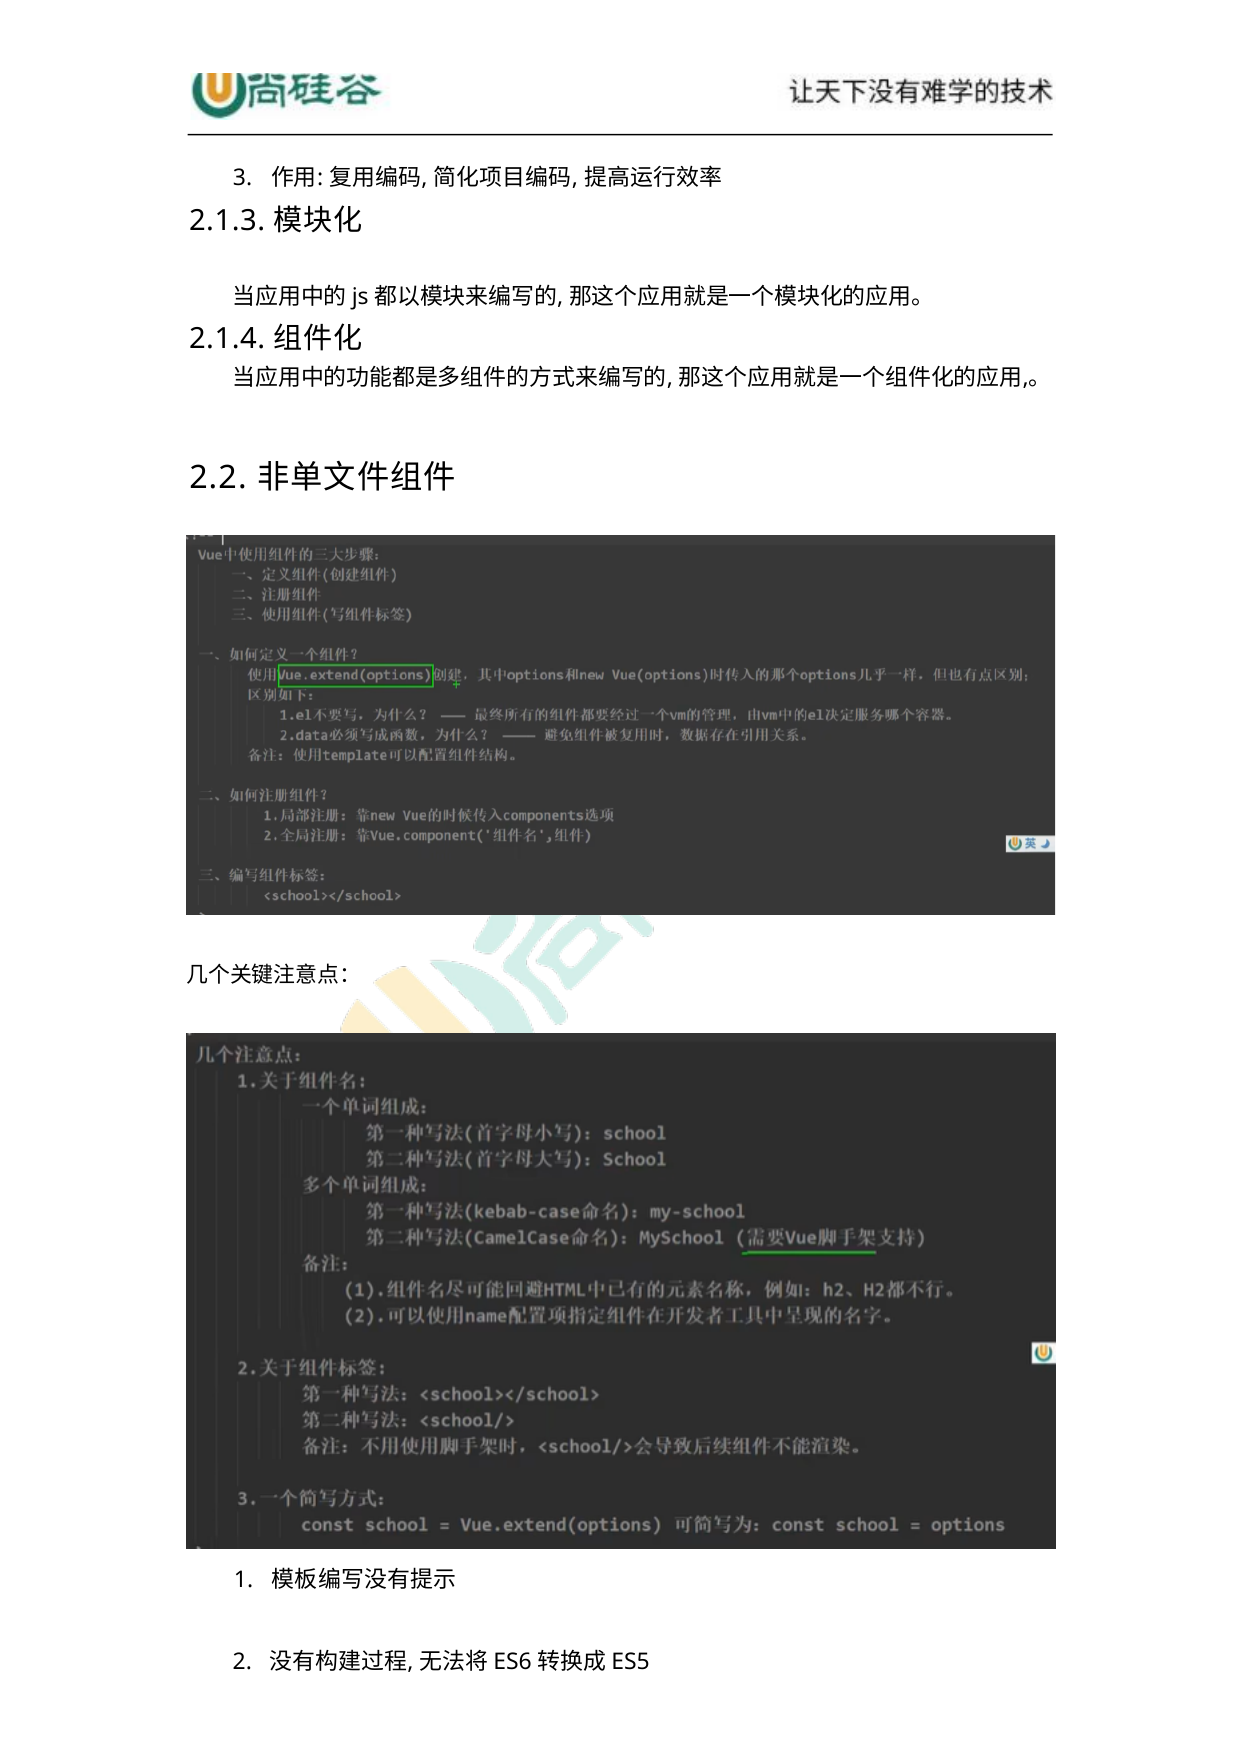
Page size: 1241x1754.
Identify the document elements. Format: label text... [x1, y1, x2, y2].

picture [190, 73, 1056, 120]
text 2. 没有构建过程, 无法将 ES6 转换成 ES5 [232, 1649, 1056, 1675]
picture [186, 988, 1056, 1549]
text 3. 作用: 复用编码, 简化项目编码, 提高运行效率 [233, 161, 1056, 192]
text 当应用中的功能都是多组件的方式来编写的, 那这个应用就是一个组件化的应用,。 [232, 365, 1056, 390]
text 当应用中的 js 都以模块来编写的, 那这个应用就是一个模块化的应用。 [232, 281, 1056, 310]
picture [186, 448, 1056, 957]
text 几个关键注意点： [186, 957, 1056, 988]
text 1. 模板编写没有提示 [233, 1567, 1056, 1593]
text 2.1.4. 组件化 [189, 323, 1056, 355]
text 2.1.3. 模块化 [189, 204, 1056, 237]
text 2.2. 非单文件组件 [189, 459, 1056, 496]
